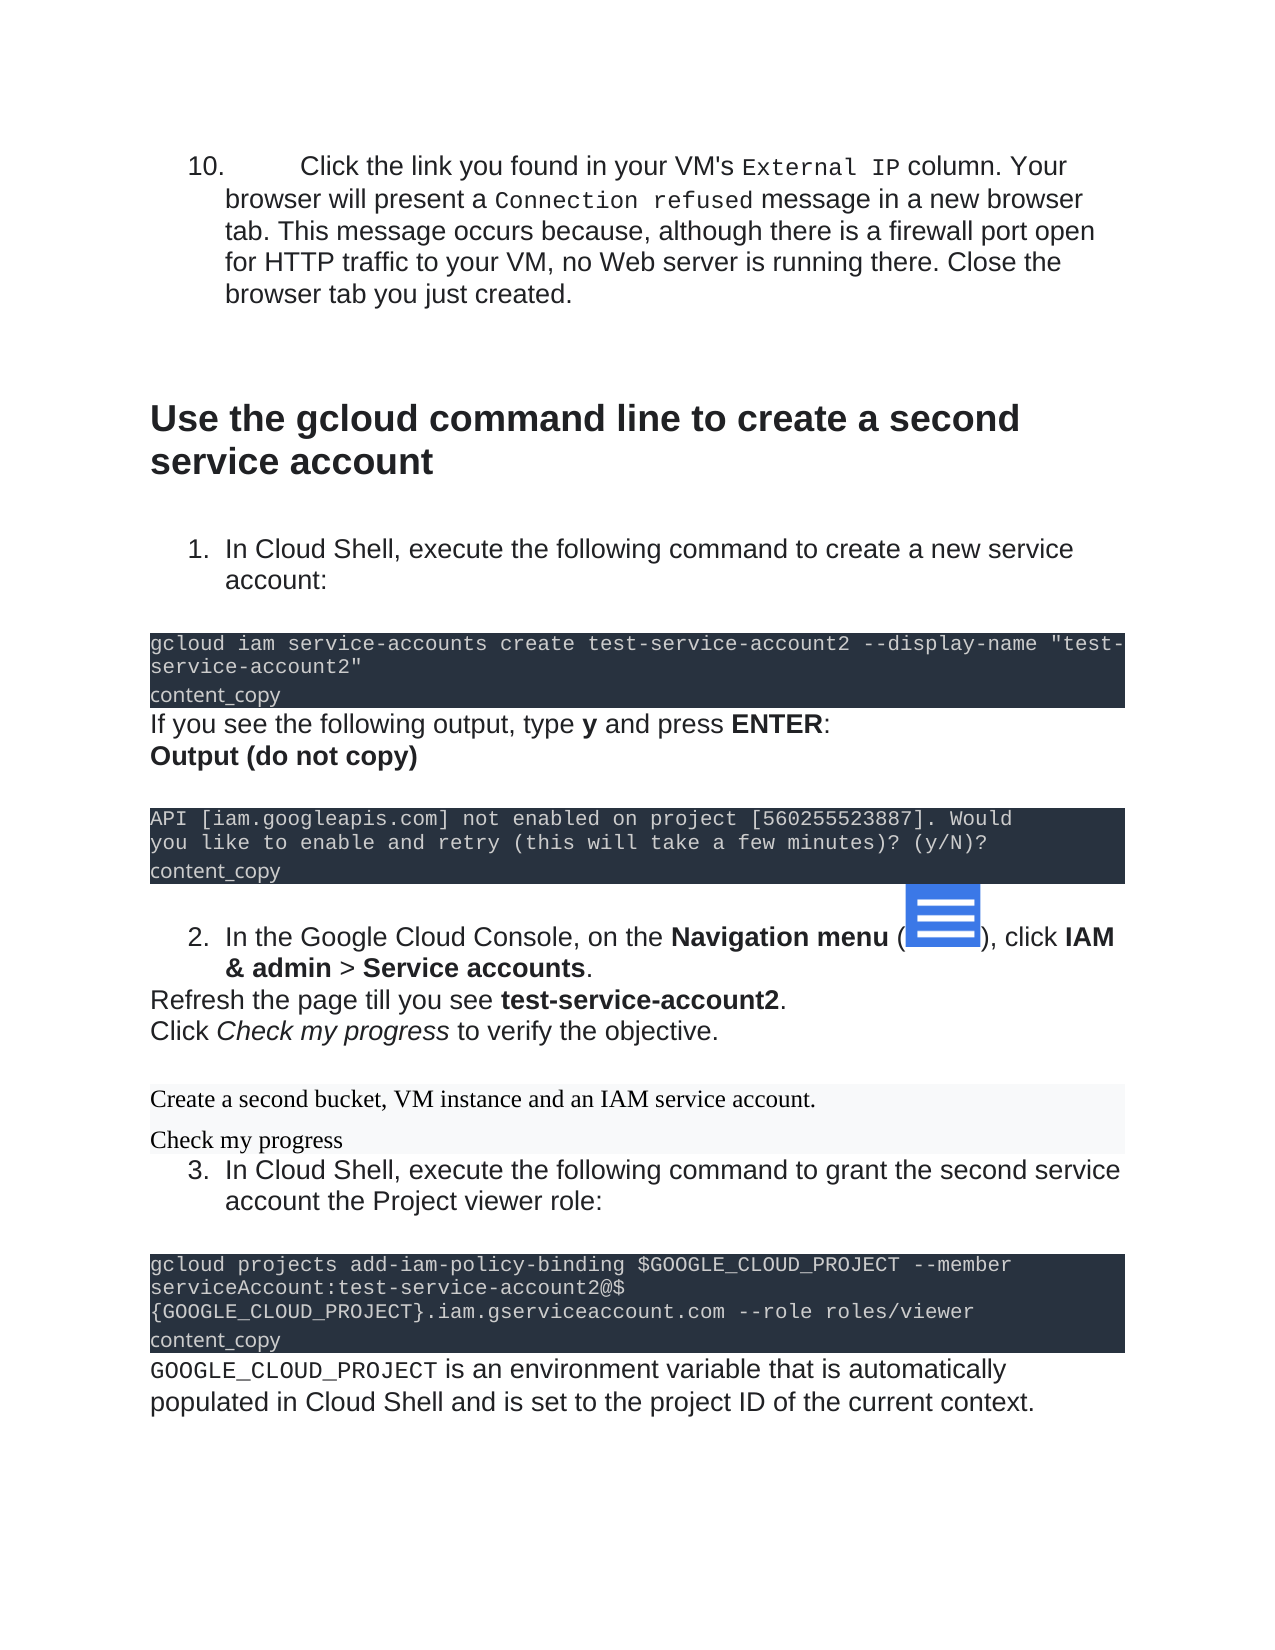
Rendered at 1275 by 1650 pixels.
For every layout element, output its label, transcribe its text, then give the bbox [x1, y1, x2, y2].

text you like to enable and retry (this will take a few minutes)? (y/N)? [150, 832, 1125, 856]
text content_copy [150, 680, 1125, 708]
list In Cloud Shell, execute the following command to grant the second service account the Project viewer role: [187, 1154, 1125, 1216]
text If you see the following output, type y and press ENTER: [150, 708, 1125, 740]
list Click the link you found in your VM's External IP column. Your browser will present a Connection refused message in a new browser tab. This message occurs because, although there is a firewall port open for HTTP traffic to your VM, no Web server is running there. Close the browser tab you just created. [187, 150, 1125, 309]
text content_copy [150, 1325, 1125, 1353]
text gcloud projects add-iam-policy-binding $GOOGLE_CLOUD_PROJECT --member serviceAccount:test-service-account2@${GOOGLE_CLOUD_PROJECT}.iam.gserviceaccount.com --role roles/viewer [150, 1254, 1125, 1325]
list In Cloud Shell, execute the following command to create a new service account: [187, 533, 1125, 595]
text GOOGLE_CLOUD_PROJECT is an environment variable that is automatically populated in Cloud Shell and is set to the project ID of the current context. [150, 1353, 1125, 1417]
text Use the gcloud command line to create a second service account [150, 396, 1125, 483]
list In the Google Cloud Console, on the Navigation menu (), click IAM & admin > Service accounts. [187, 884, 1125, 984]
text Check my progress [150, 1125, 1125, 1154]
picture [905, 884, 981, 947]
text gcloud iam service-accounts create test-service-account2 --display-name "test-service-account2" [150, 633, 1125, 680]
text Create a second bucket, VM instance and an IAM service account. [150, 1084, 1125, 1112]
text content_copy [150, 856, 1125, 884]
text Click Check my progress to verify the objective. [150, 1015, 1125, 1046]
text Output (do not copy) [150, 740, 1125, 771]
text API [iam.googleapis.com] not enabled on project [560255523887]. Would [150, 808, 1125, 832]
text Refresh the page till you see test-service-account2. [150, 984, 1125, 1015]
